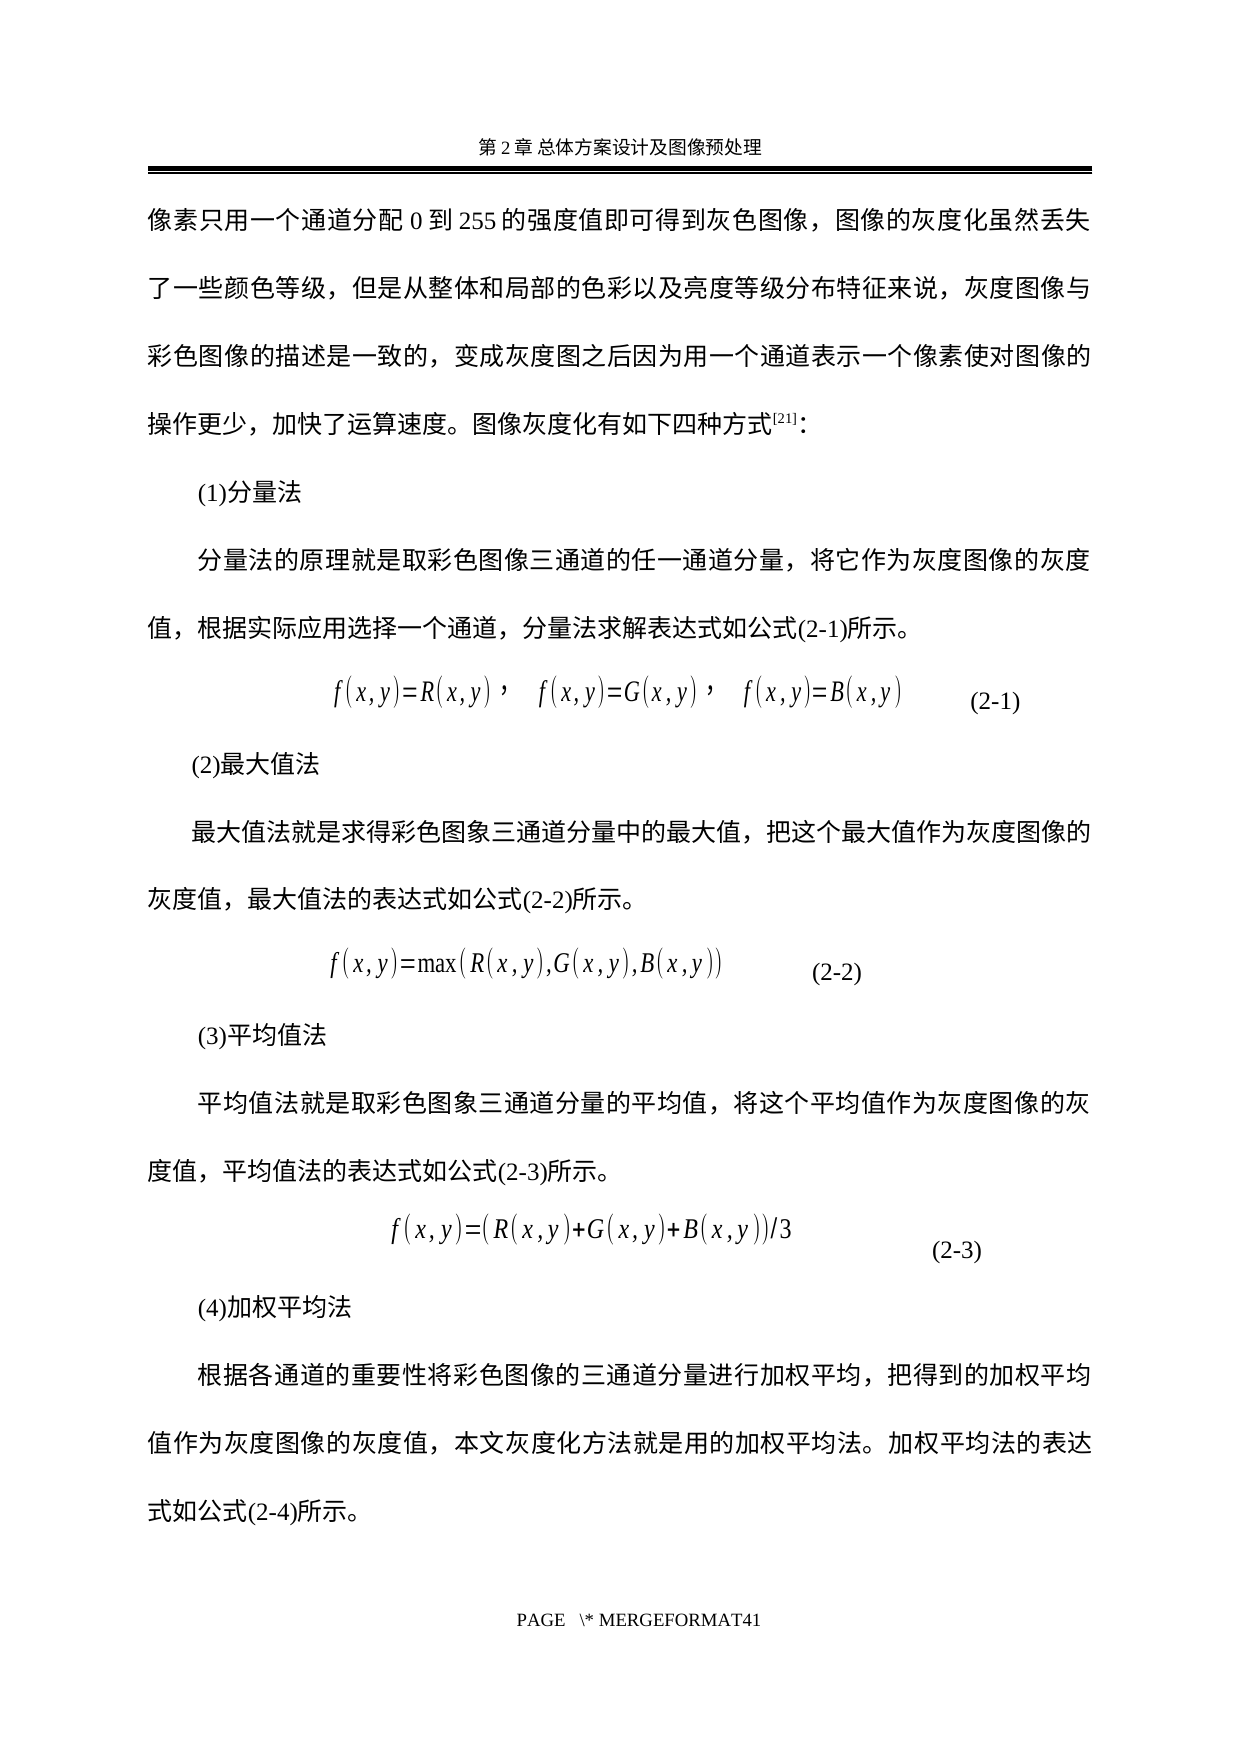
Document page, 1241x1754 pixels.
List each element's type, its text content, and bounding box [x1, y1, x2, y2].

text (2-1) [148, 660, 1092, 728]
text (4)加权平均法 [148, 1272, 1092, 1339]
text (2)最大值法 [148, 728, 1092, 796]
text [148, 185, 1092, 457]
text 根据各通道的重要性将彩色图像的三通道分量进行加权平均，把得到的加权平均值作为灰度图像的灰度值，本文灰度化方法就是用的加权平均法。加权平均法的表达式如公式(2-4)所示。 [148, 1339, 1092, 1543]
text (2-2) [148, 932, 1092, 1000]
text 最大值法就是求得彩色图象三通道分量中的最大值，把这个最大值作为灰度图像的灰度值，最大值法的表达式如公式(2-2)所示。 [148, 796, 1092, 932]
text (1)分量法 [148, 457, 1092, 524]
text (3)平均值法 [148, 1000, 1092, 1068]
text 分量法的原理就是取彩色图像三通道的任一通道分量，将它作为灰度图像的灰度值，根据实际应用选择一个通道，分量法求解表达式如公式(2-1)所示。 [148, 524, 1092, 660]
text 平均值法就是取彩色图象三通道分量的平均值，将这个平均值作为灰度图像的灰度值，平均值法的表达式如公式(2-3)所示。 [148, 1068, 1092, 1204]
text (2-3) [148, 1204, 1092, 1272]
